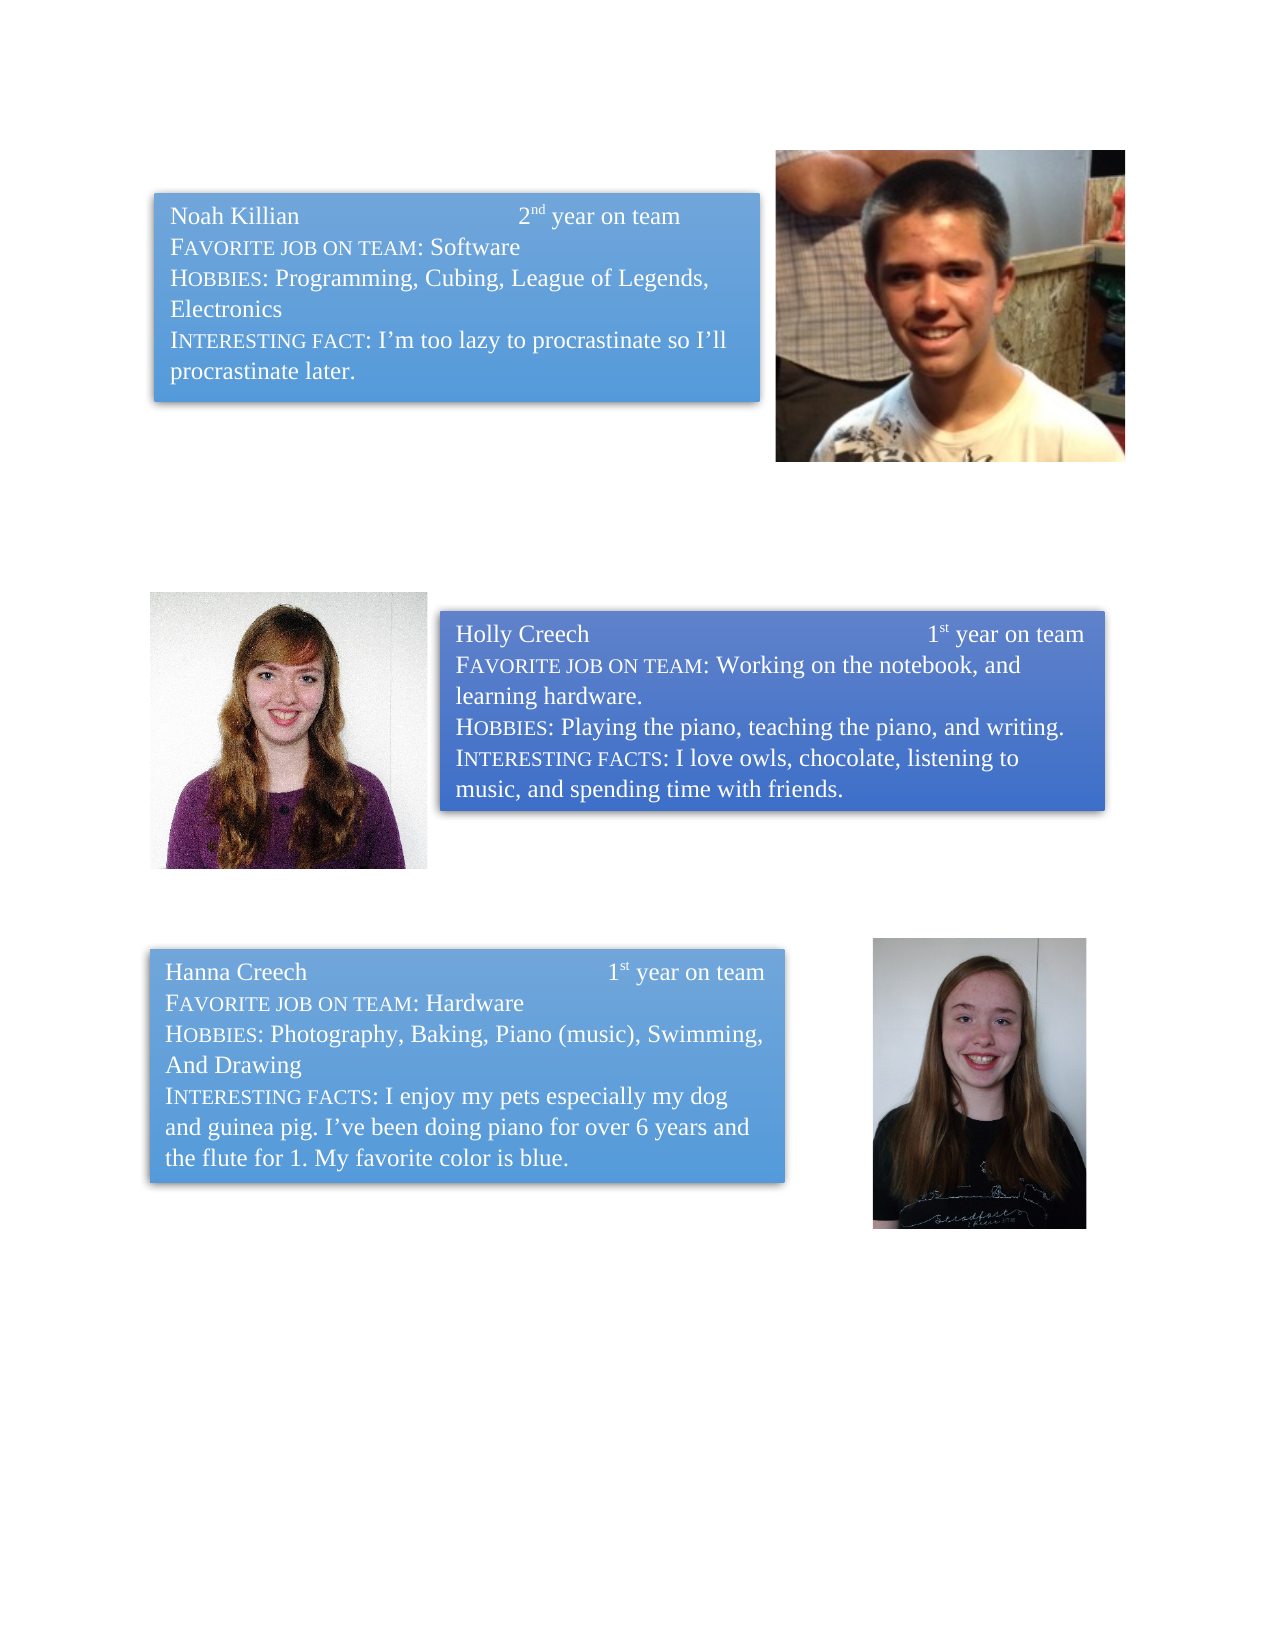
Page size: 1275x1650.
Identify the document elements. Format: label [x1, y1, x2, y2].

picture [775, 150, 1125, 462]
picture [872, 938, 1087, 1229]
picture [150, 592, 428, 869]
